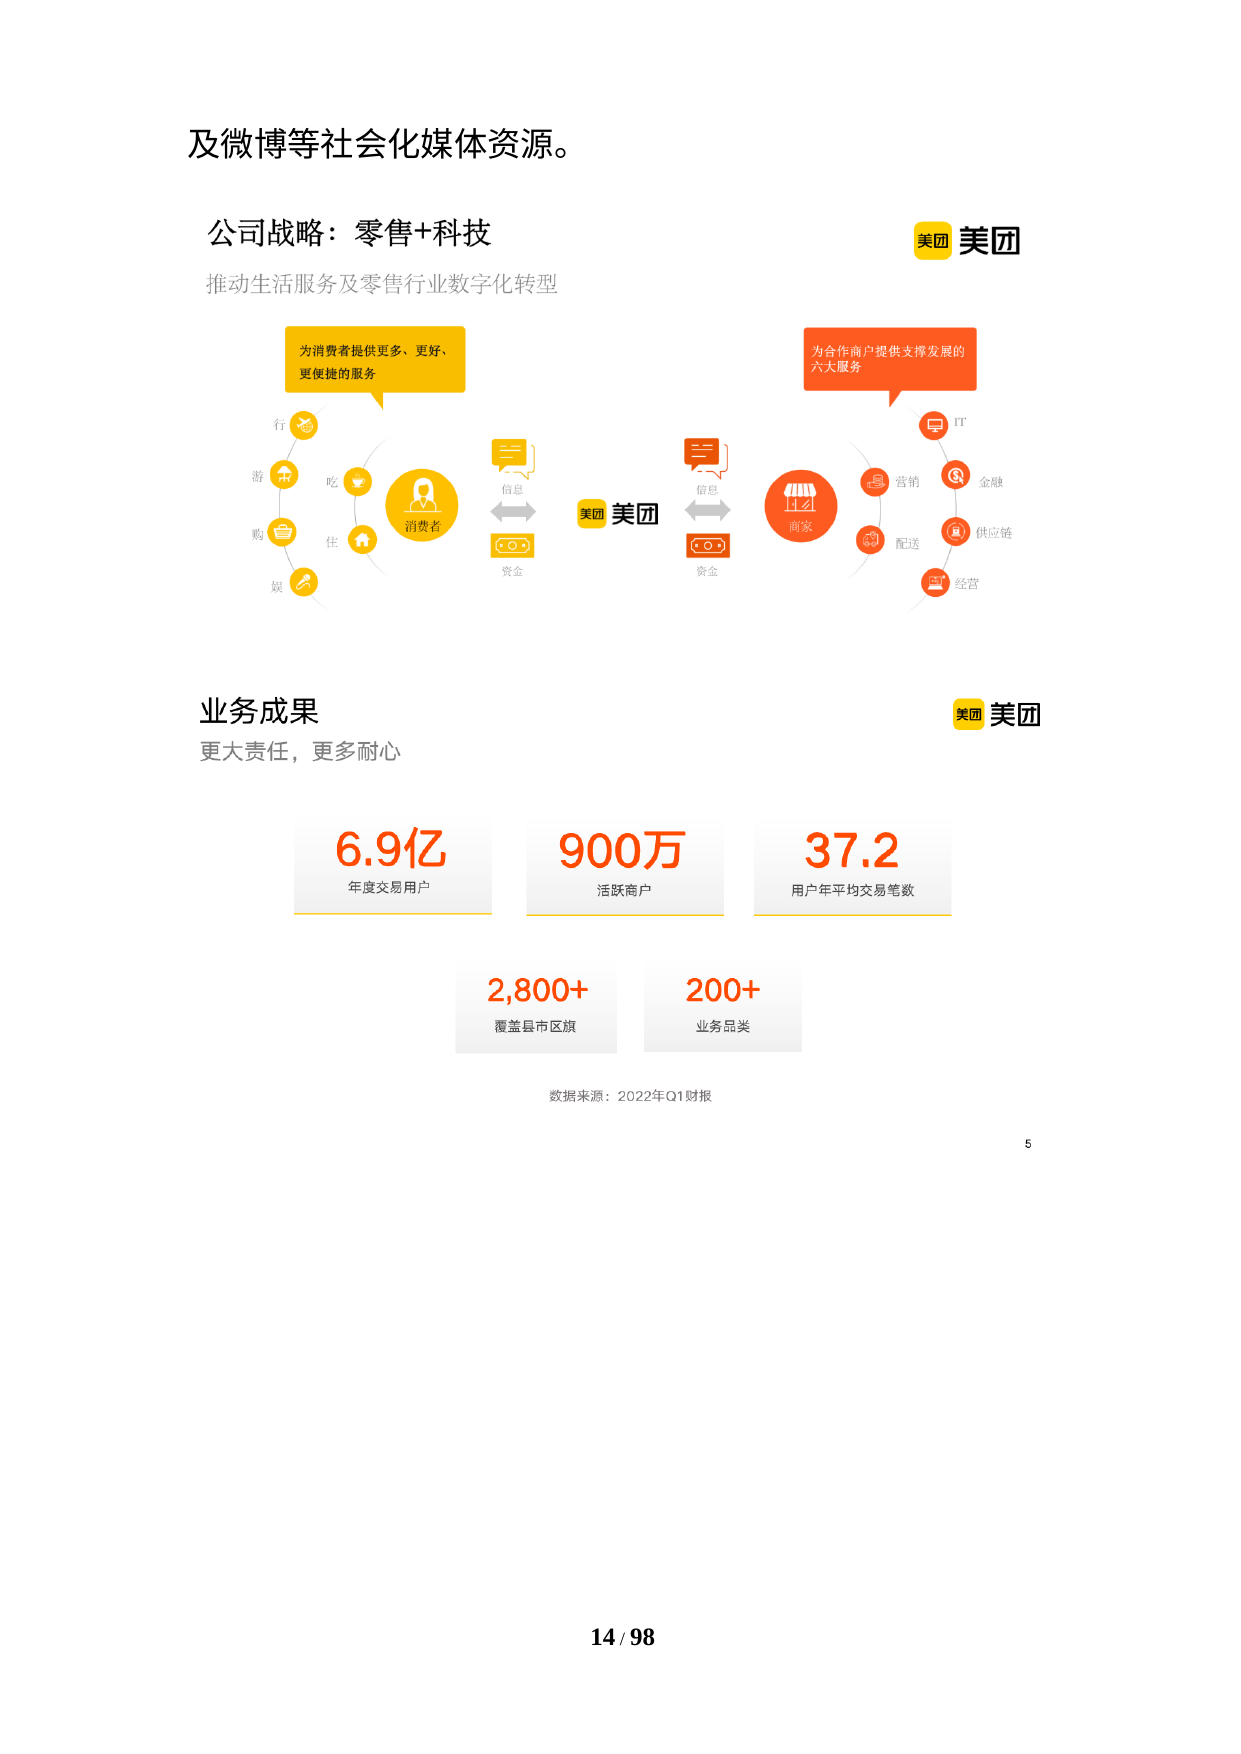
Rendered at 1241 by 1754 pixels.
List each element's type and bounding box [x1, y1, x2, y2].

picture [187, 190, 1052, 667]
picture [187, 681, 1052, 1159]
text [187, 118, 1053, 166]
